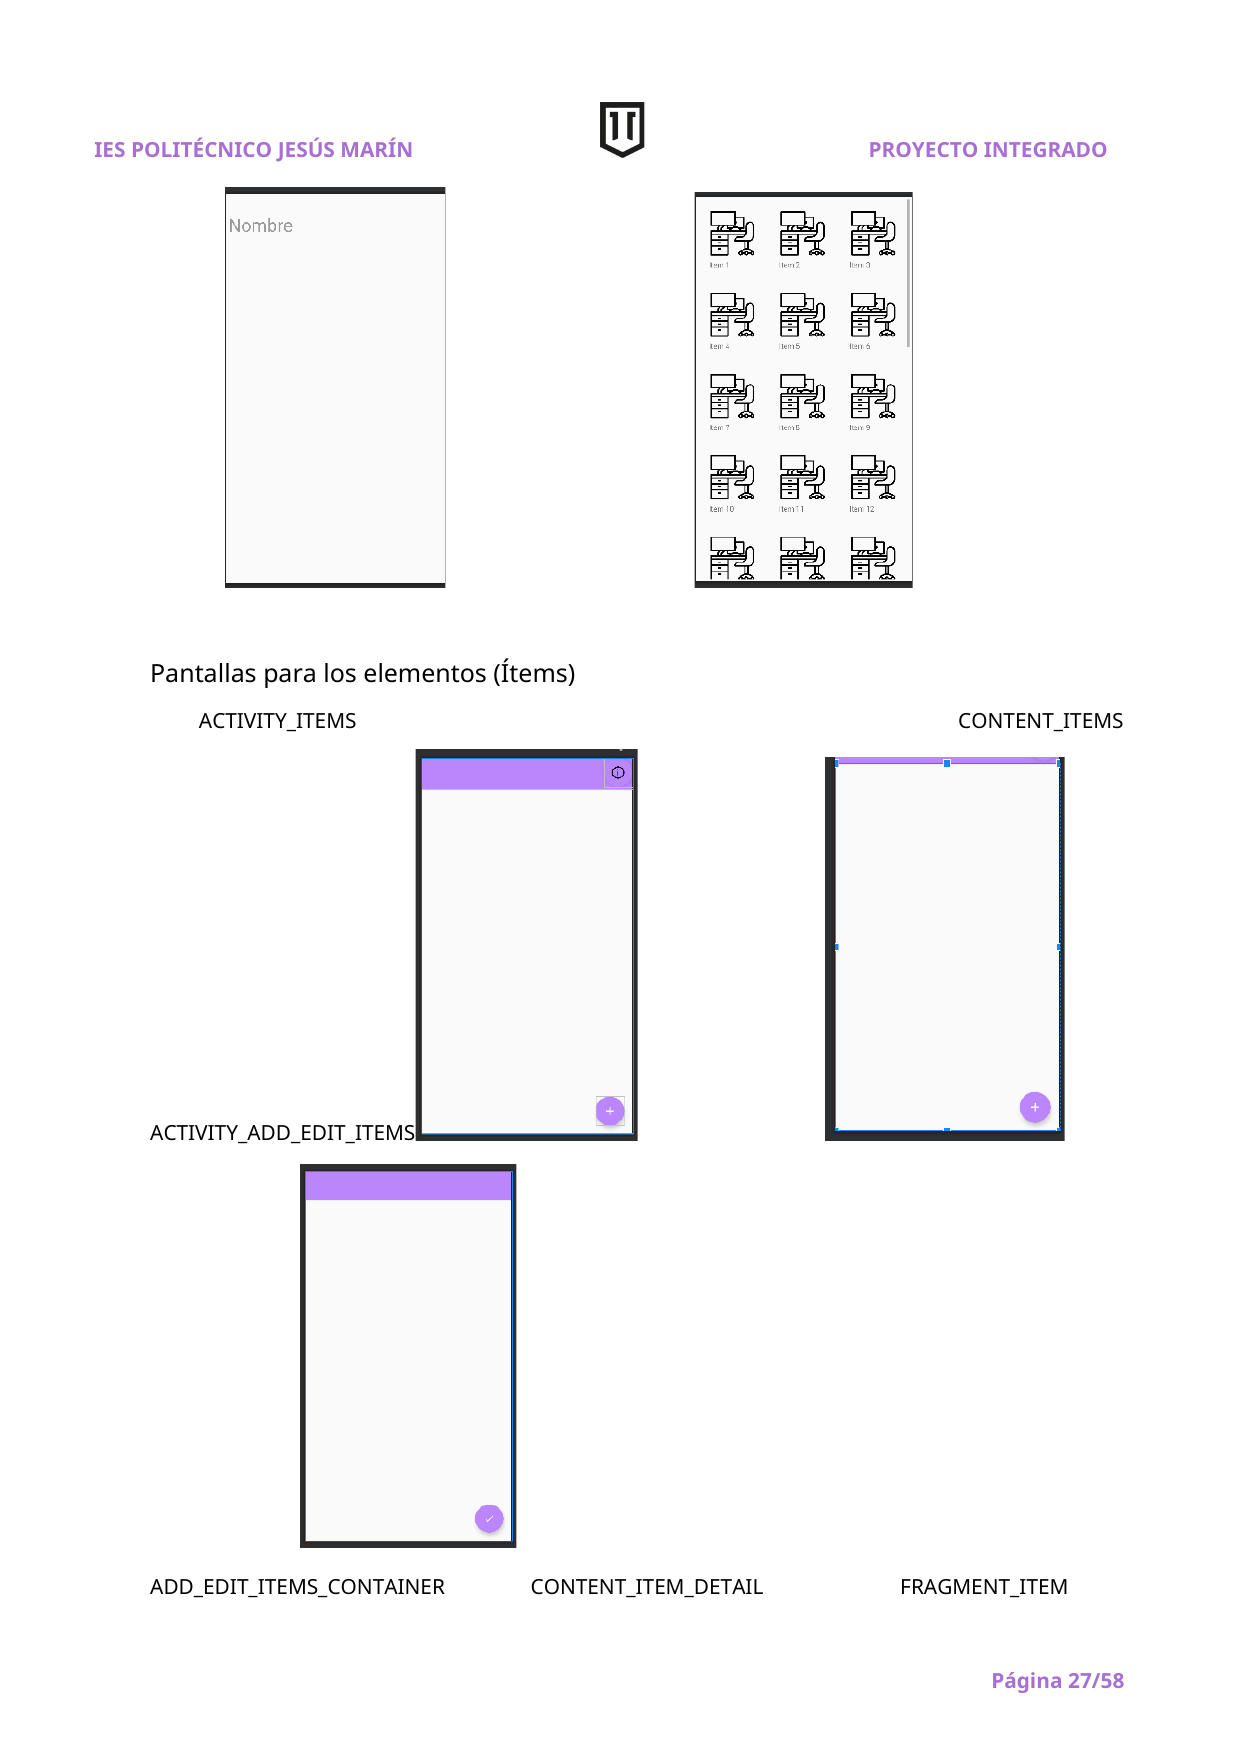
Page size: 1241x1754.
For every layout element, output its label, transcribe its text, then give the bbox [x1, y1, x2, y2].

picture [415, 749, 638, 1141]
picture [300, 1164, 517, 1548]
picture [825, 757, 1065, 1141]
text ADD_EDIT_ITEMS_CONTAINER CONTENT_ITEM_DETAIL FRAGMENT_ITEM [150, 1572, 1124, 1600]
picture [694, 192, 913, 588]
picture [225, 187, 446, 588]
picture [600, 102, 645, 158]
text Pantallas para los elementos (Ítems) [150, 656, 1124, 690]
